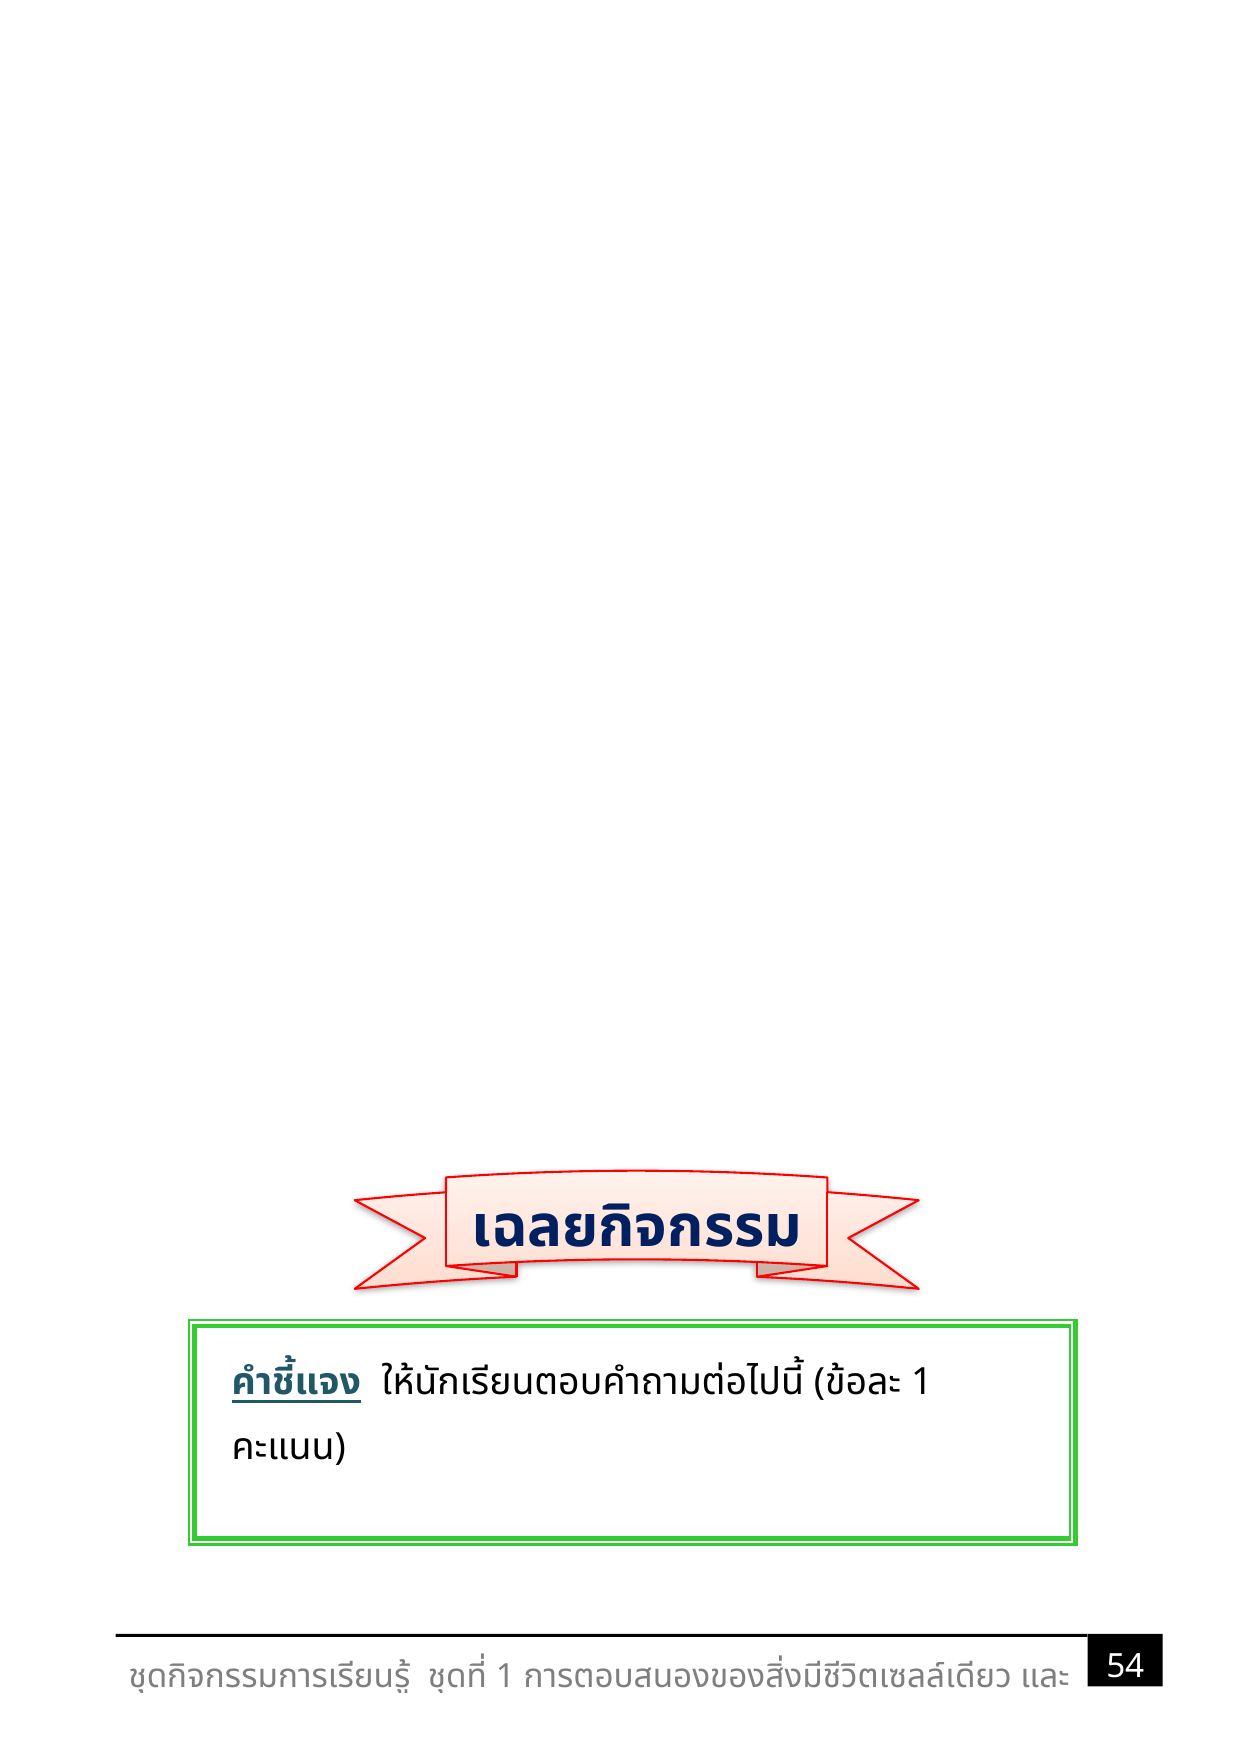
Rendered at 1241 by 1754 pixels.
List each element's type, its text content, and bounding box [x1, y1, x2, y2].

table_header [197, 1328, 220, 1536]
table_header [1048, 1321, 1073, 1536]
table_header คำชี้แจง ให้นักเรียนตอบคำถามต่อไปนี้ (ข้อละ 1 คะแนน) [220, 1328, 1048, 1536]
